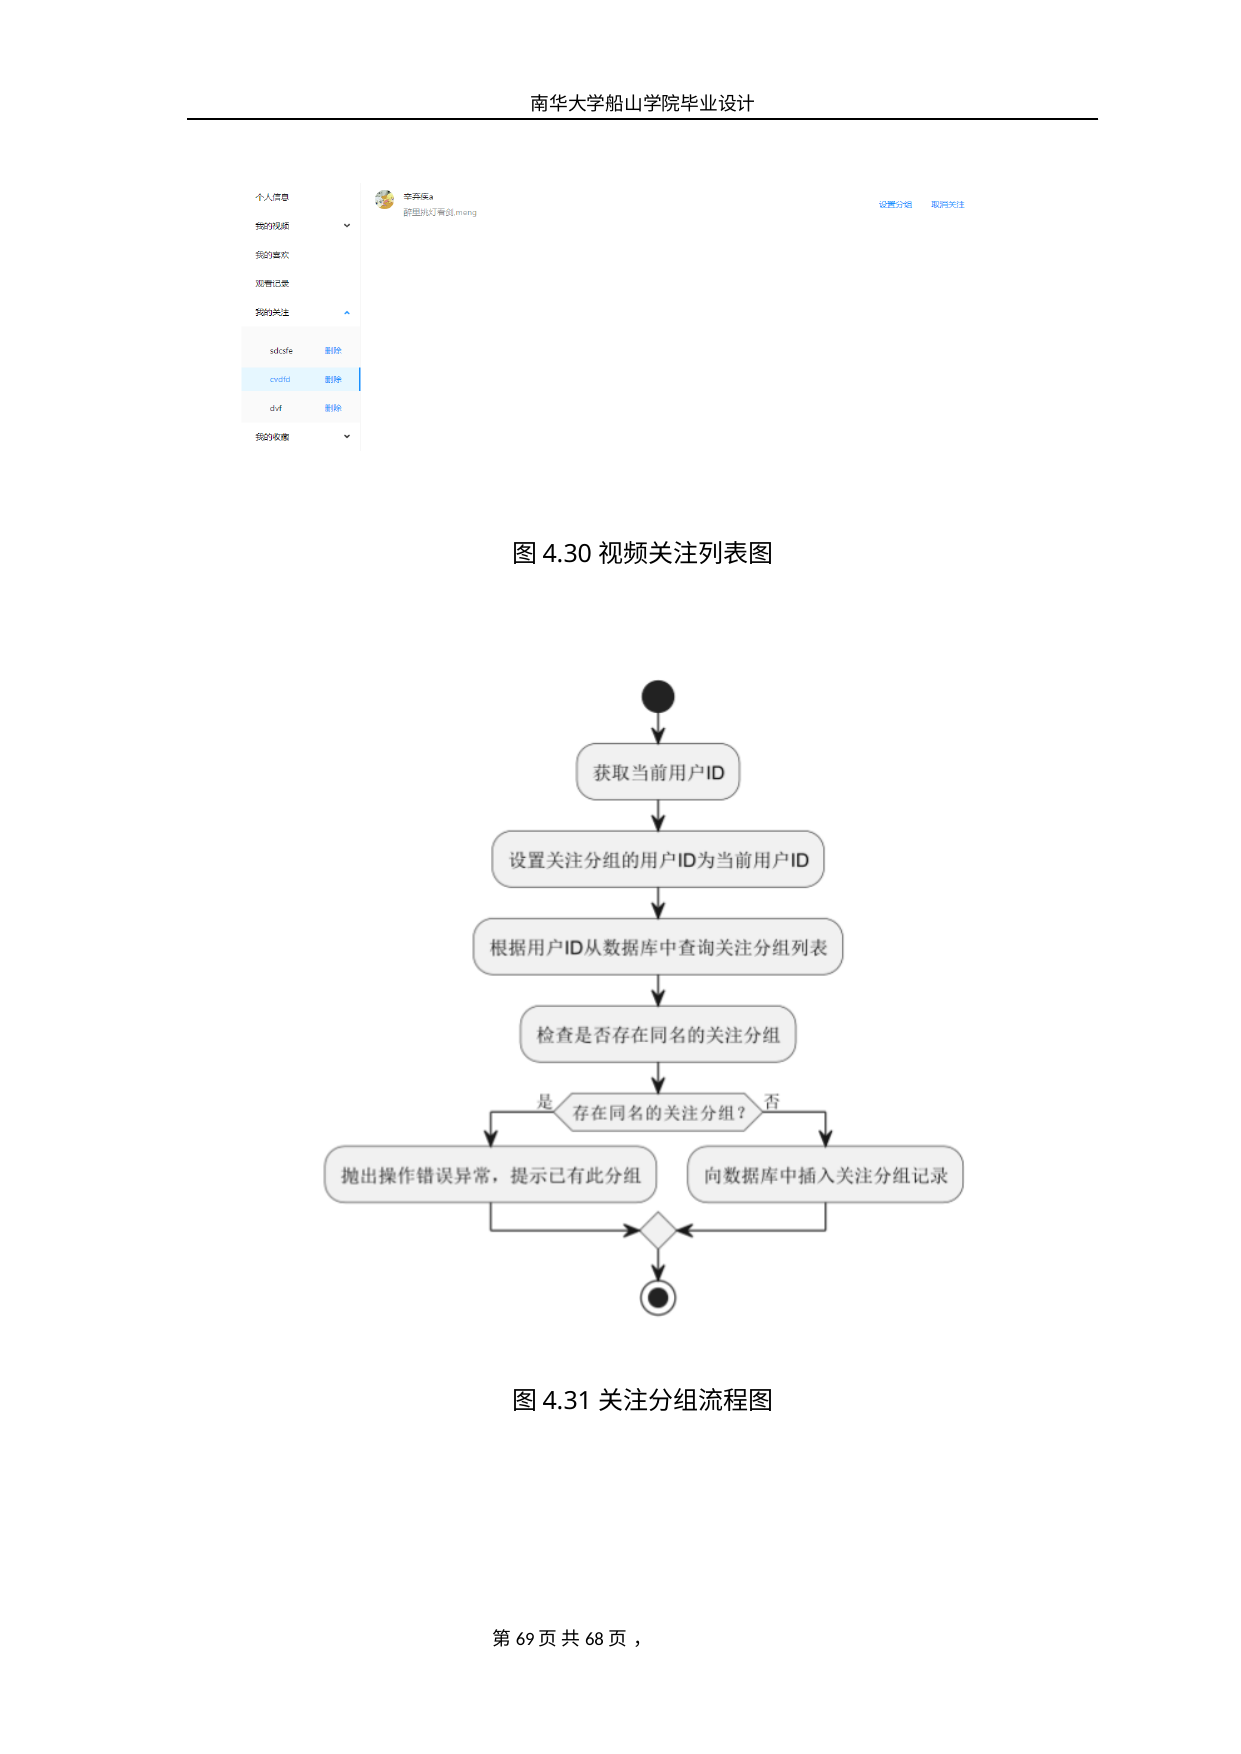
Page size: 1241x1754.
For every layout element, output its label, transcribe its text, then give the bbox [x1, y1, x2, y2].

picture [311, 668, 974, 1321]
text 图4.31 关注分组流程图 [187, 1366, 1098, 1431]
text 图4.30 视频关注列表图 [187, 519, 1098, 584]
picture [210, 162, 1076, 488]
